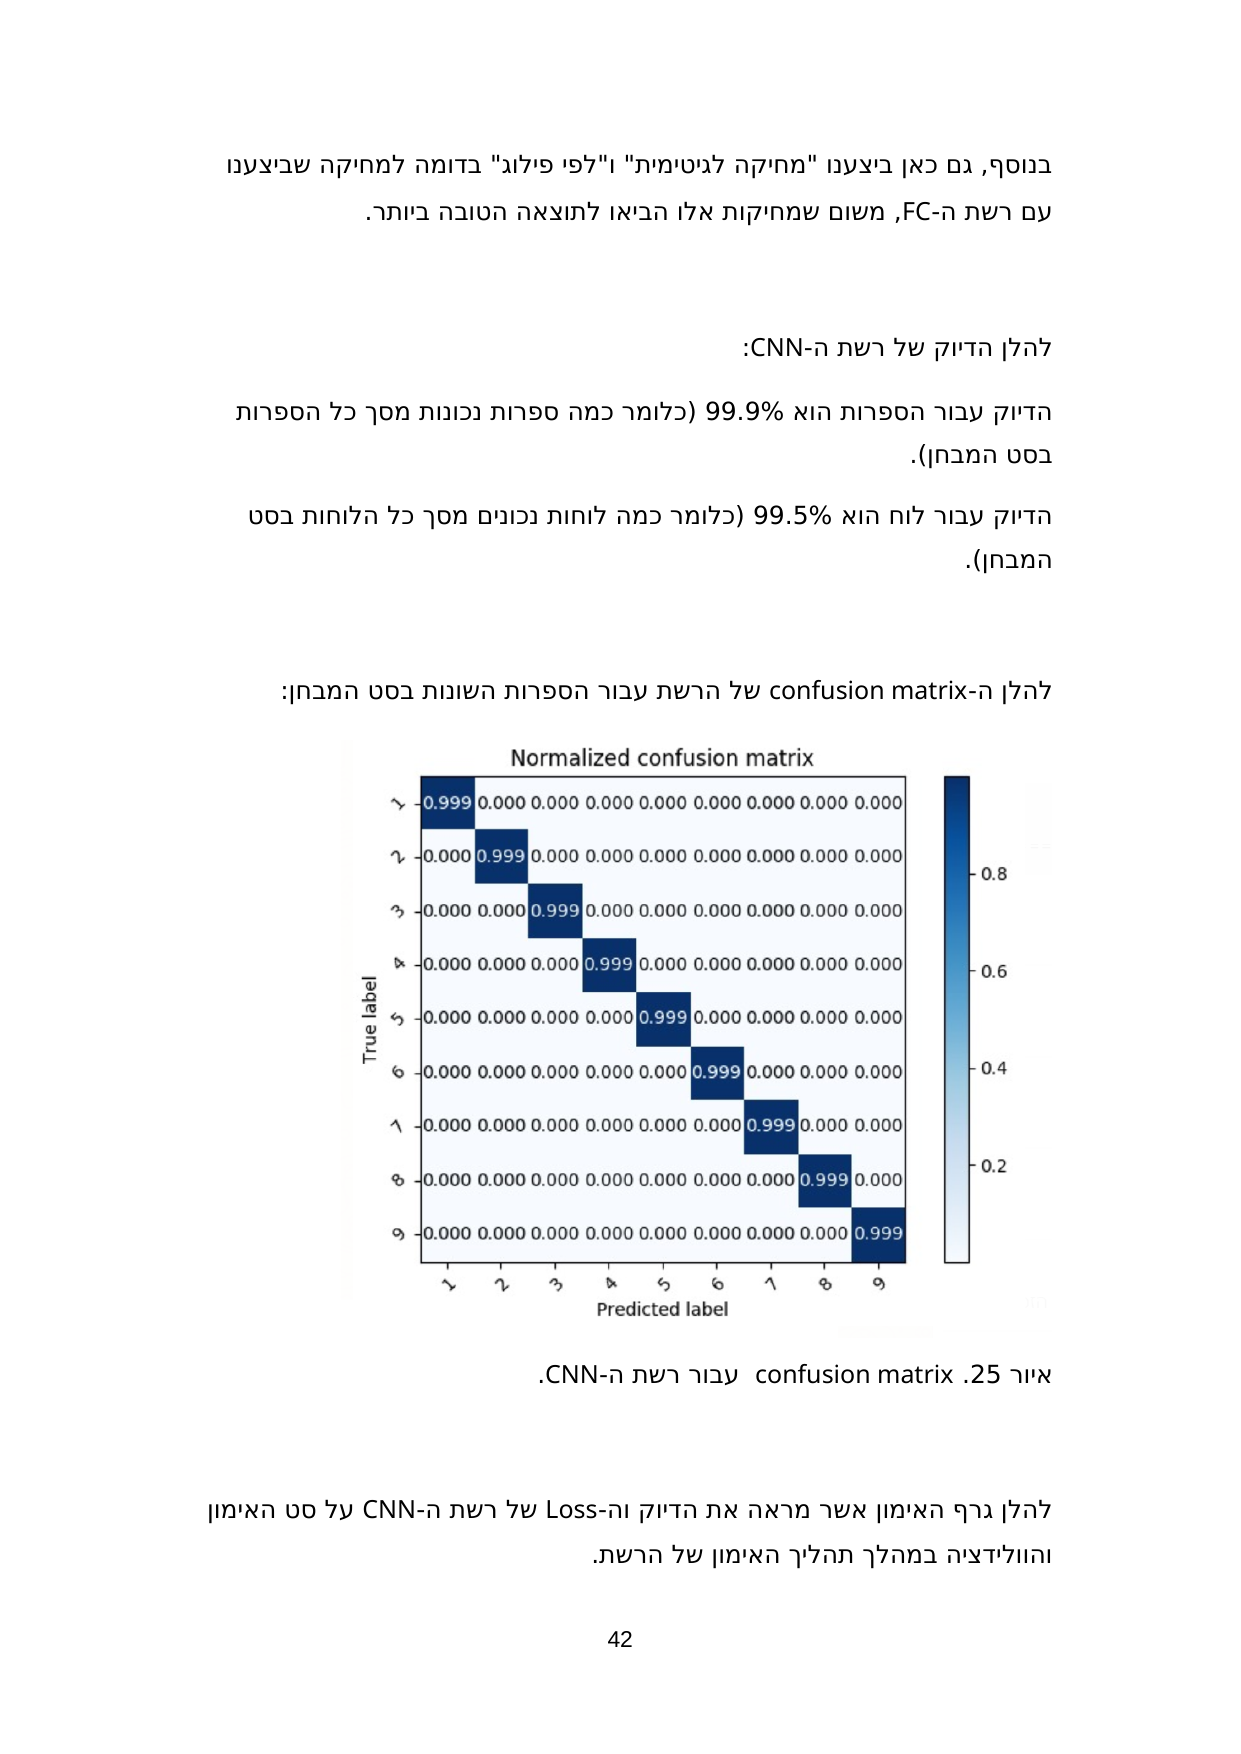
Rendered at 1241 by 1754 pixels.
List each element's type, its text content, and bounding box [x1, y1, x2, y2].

text להלן הדיוק של רשת ה-CNN: [187, 329, 1053, 363]
text הדיוק עבור הספרות הוא 99.9% (כלומר כמה ספרות נכונות מסך כל הספרות בסט המבחן). [187, 397, 1053, 470]
text להלן גרף האימון אשר מראה את הדיוק וה-Loss של רשת ה-CNN על סט האימון והוולידציה במהלך תהליך האימון של הרשת. [187, 1492, 1053, 1570]
text הדיוק עבור לוח הוא 99.5% (כלומר כמה לוחות נכונים מסך כל הלוחות בסט המבחן). [187, 501, 1053, 574]
text להלן ה-confusion matrix של הרשת עבור הספרות השונות בסט המבחן: [187, 673, 1053, 707]
text איור 25. confusion matrix עבור רשת ה-CNN. [187, 1357, 1053, 1391]
picture [340, 740, 1053, 1338]
text בנוסף, גם כאן ביצענו "מחיקה לגיטימית" ו"לפי פילוג" בדומה למחיקה שביצענו עם רשת ה-FC, משום שמחיקות אלו הביאו לתוצאה הטובה ביותר. [187, 150, 1053, 228]
